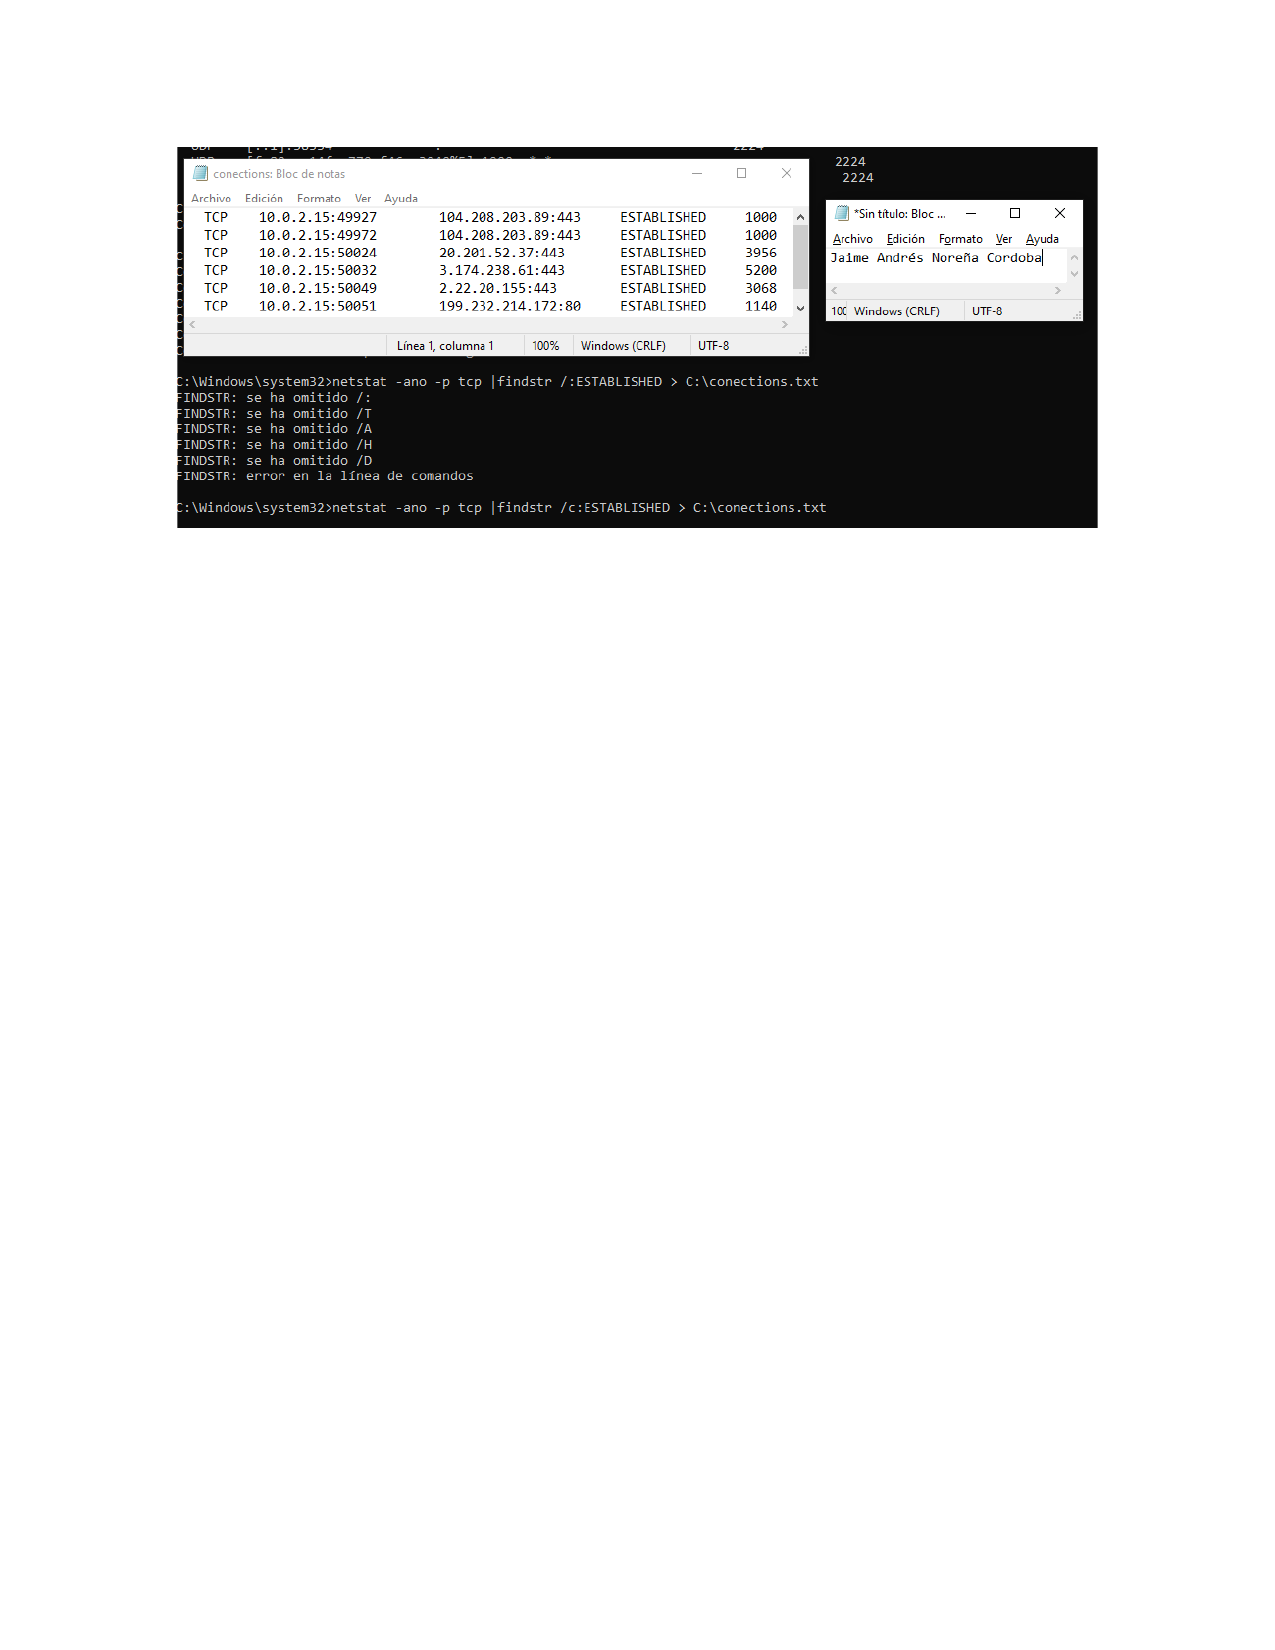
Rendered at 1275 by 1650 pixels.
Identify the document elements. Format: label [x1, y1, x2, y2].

picture [177, 147, 1098, 528]
